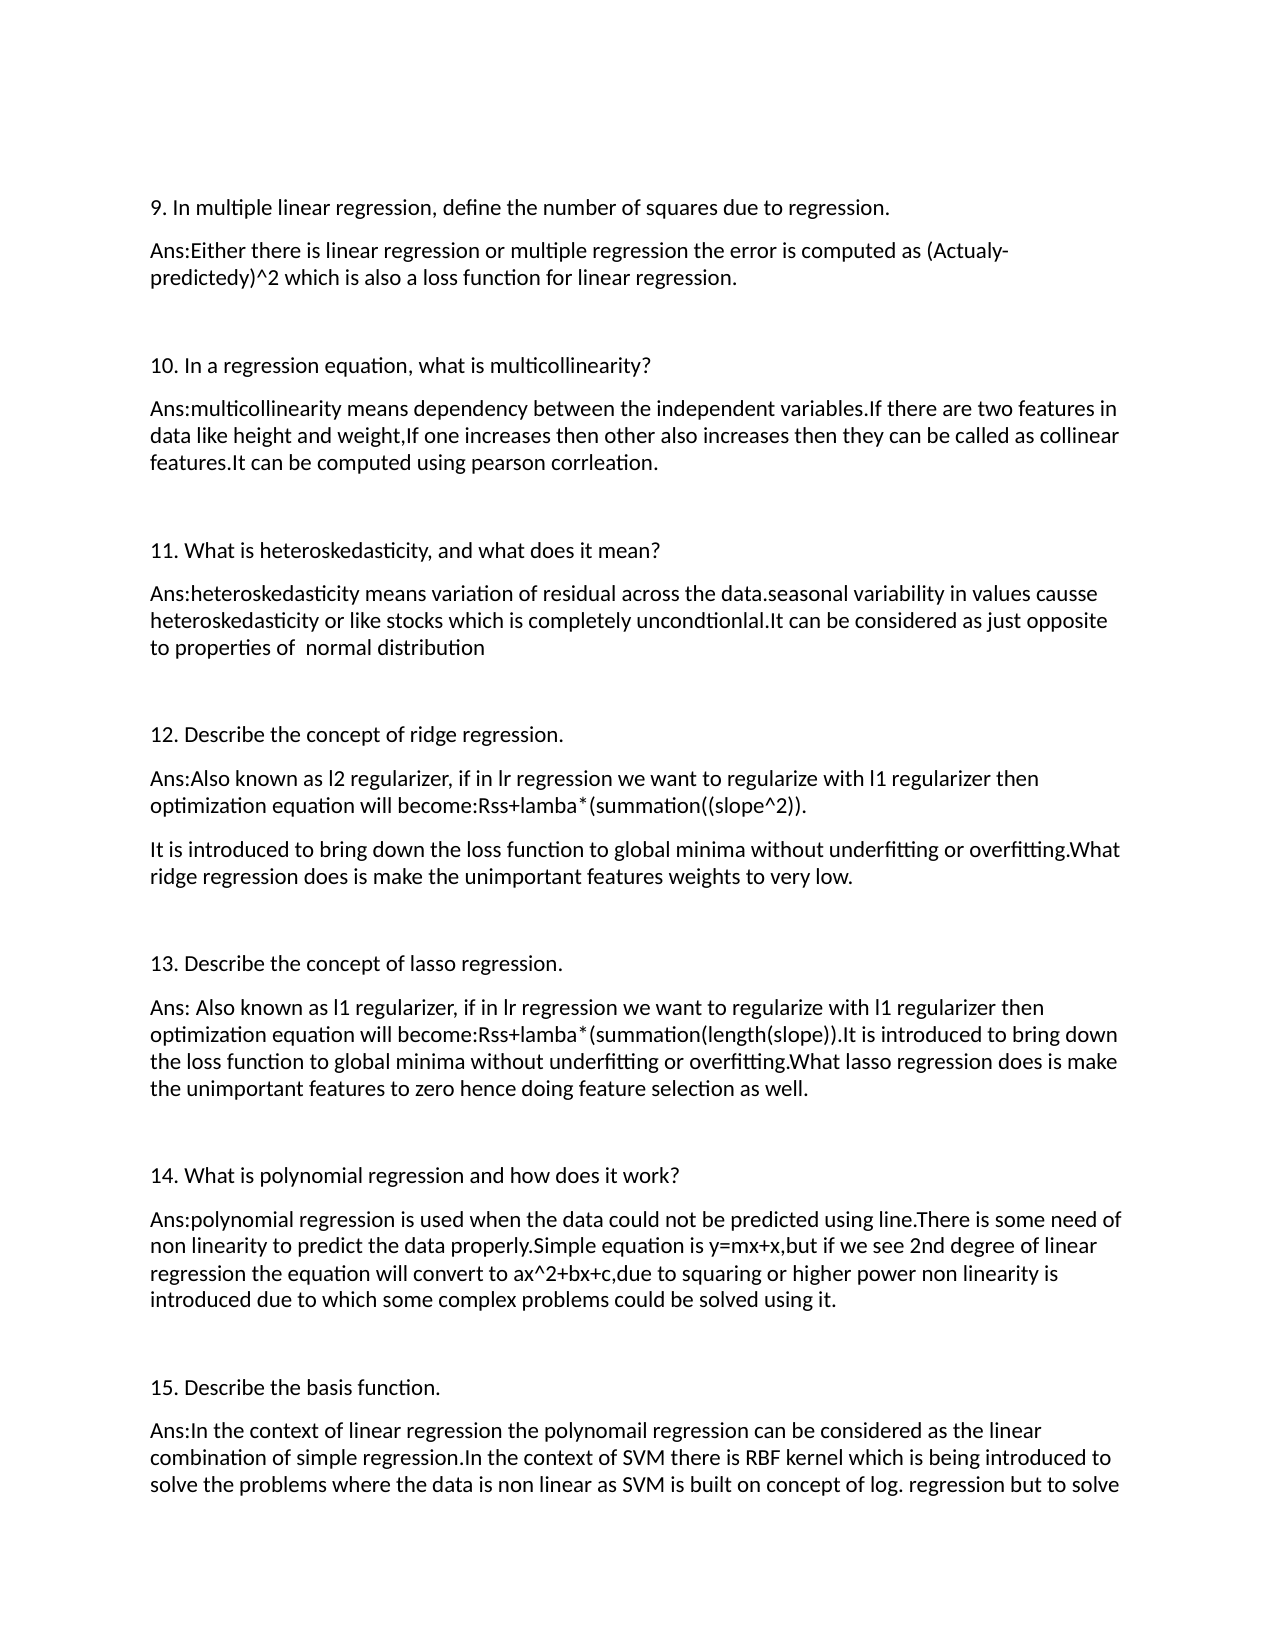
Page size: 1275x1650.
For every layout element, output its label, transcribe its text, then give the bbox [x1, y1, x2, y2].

text Ans:multicollinearity means dependency between the independent variables.If there are two features in data like height and weight,If one increases then other also increases then they can be called as collinear features.It can be computed using pearson corrleation. [150, 395, 1125, 476]
text 13. Describe the concept of lasso regression. [150, 950, 1125, 977]
text 15. Describe the basis function. [150, 1374, 1125, 1401]
text 10. In a regression equation, what is multicollinearity? [150, 352, 1125, 378]
text 14. What is polynomial regression and how does it work? [150, 1162, 1125, 1189]
text 9. In multiple linear regression, define the number of squares due to regression. [150, 194, 1125, 221]
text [150, 1417, 1125, 1498]
text Ans:Also known as l2 regularizer, if in lr regression we want to regularize with l1 regularizer then optimization equation will become:Rss+lamba*(summation((slope^2)). [150, 765, 1125, 819]
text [150, 237, 1125, 291]
text Ans:polynomial regression is used when the data could not be predicted using line.There is some need of non linearity to predict the data properly.Simple equation is y=mx+x,but if we see 2nd degree of linear regression the equation will convert to ax^2+bx+c,due to squaring or higher power non linearity is introduced due to which some complex problems could be solved using it. [150, 1205, 1125, 1313]
text It is introduced to bring down the loss function to global minima without underfitting or overfitting.What ridge regression does is make the unimportant features weights to very low. [150, 836, 1125, 889]
text 12. Describe the concept of ridge regression. [150, 721, 1125, 748]
text Ans: Also known as l1 regularizer, if in lr regression we want to regularize with l1 regularizer then optimization equation will become:Rss+lamba*(summation(length(slope)).It is introduced to bring down the loss function to global minima without underfitting or overfitting.What lasso regression does is make the unimportant features to zero hence doing feature selection as well. [150, 993, 1125, 1101]
text 11. What is heteroskedasticity, and what does it mean? [150, 536, 1125, 563]
text Ans:heteroskedasticity means variation of residual across the data.seasonal variability in values causse heteroskedasticity or like stocks which is completely uncondtionlal.It can be considered as just opposite to properties of normal distribution [150, 580, 1125, 661]
